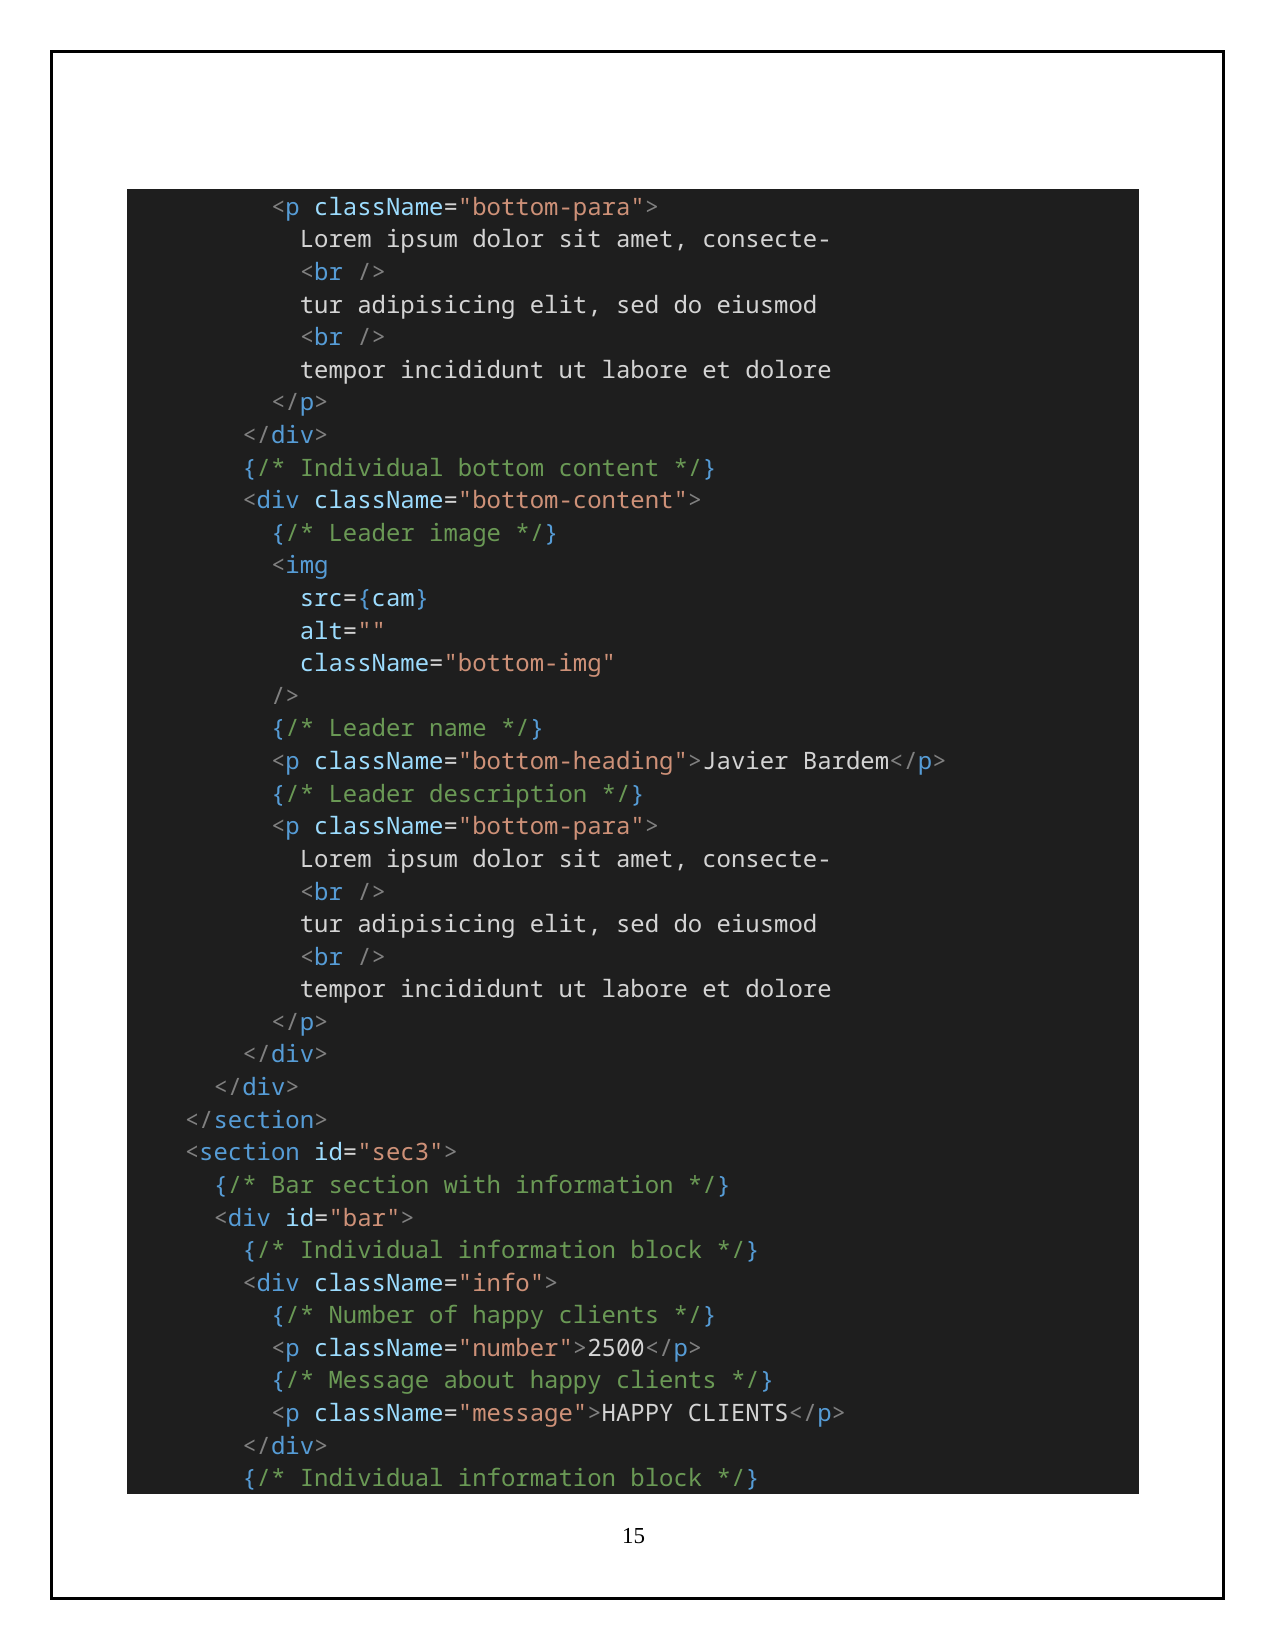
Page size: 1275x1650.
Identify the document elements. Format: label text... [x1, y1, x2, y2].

text </p> [127, 1005, 1139, 1037]
text {/* Number of happy clients */} [127, 1298, 1139, 1331]
text <br /> [127, 874, 1139, 907]
text {/* Leader image */} [127, 516, 1139, 548]
text {/* Leader description */} [127, 776, 1139, 809]
text </p> [127, 385, 1139, 418]
text <br /> [127, 939, 1139, 972]
text <p className="number">2500</p> [127, 1331, 1139, 1363]
text </section> [127, 1102, 1139, 1135]
text <div className="bottom-content"> [127, 483, 1139, 516]
text <br /> [127, 255, 1139, 287]
text className="bottom-img" [127, 646, 1139, 679]
text /> [127, 679, 1139, 711]
text tur adipisicing elit, sed do eiusmod [127, 287, 1139, 320]
text {/* Bar section with information */} [127, 1168, 1139, 1200]
text <p className="bottom-para"> [127, 189, 1139, 222]
text tur adipisicing elit, sed do eiusmod [127, 907, 1139, 939]
text <div className="info"> [127, 1266, 1139, 1298]
text <p className="bottom-para"> [127, 809, 1139, 842]
text </div> [127, 1428, 1139, 1461]
text </div> [127, 418, 1139, 450]
text <div id="bar"> [127, 1200, 1139, 1233]
text <br /> [127, 320, 1139, 353]
text tempor incididunt ut labore et dolore [127, 353, 1139, 385]
text <p className="message">HAPPY CLIENTS</p> [127, 1396, 1139, 1428]
text {/* Individual bottom content */} [127, 450, 1139, 483]
text <img [127, 548, 1139, 581]
text <p className="bottom-heading">Javier Bardem</p> [127, 744, 1139, 776]
text <section id="sec3"> [127, 1135, 1139, 1168]
text alt="" [127, 613, 1139, 646]
text {/* Individual information block */} [127, 1461, 1139, 1494]
text tempor incididunt ut labore et dolore [127, 972, 1139, 1005]
text {/* Leader name */} [127, 711, 1139, 744]
text </div> [127, 1037, 1139, 1070]
text Lorem ipsum dolor sit amet, consecte- [127, 222, 1139, 255]
text {/* Individual information block */} [127, 1233, 1139, 1266]
text Lorem ipsum dolor sit amet, consecte- [127, 842, 1139, 874]
text {/* Message about happy clients */} [127, 1363, 1139, 1396]
text src={cam} [127, 581, 1139, 613]
text </div> [127, 1070, 1139, 1102]
